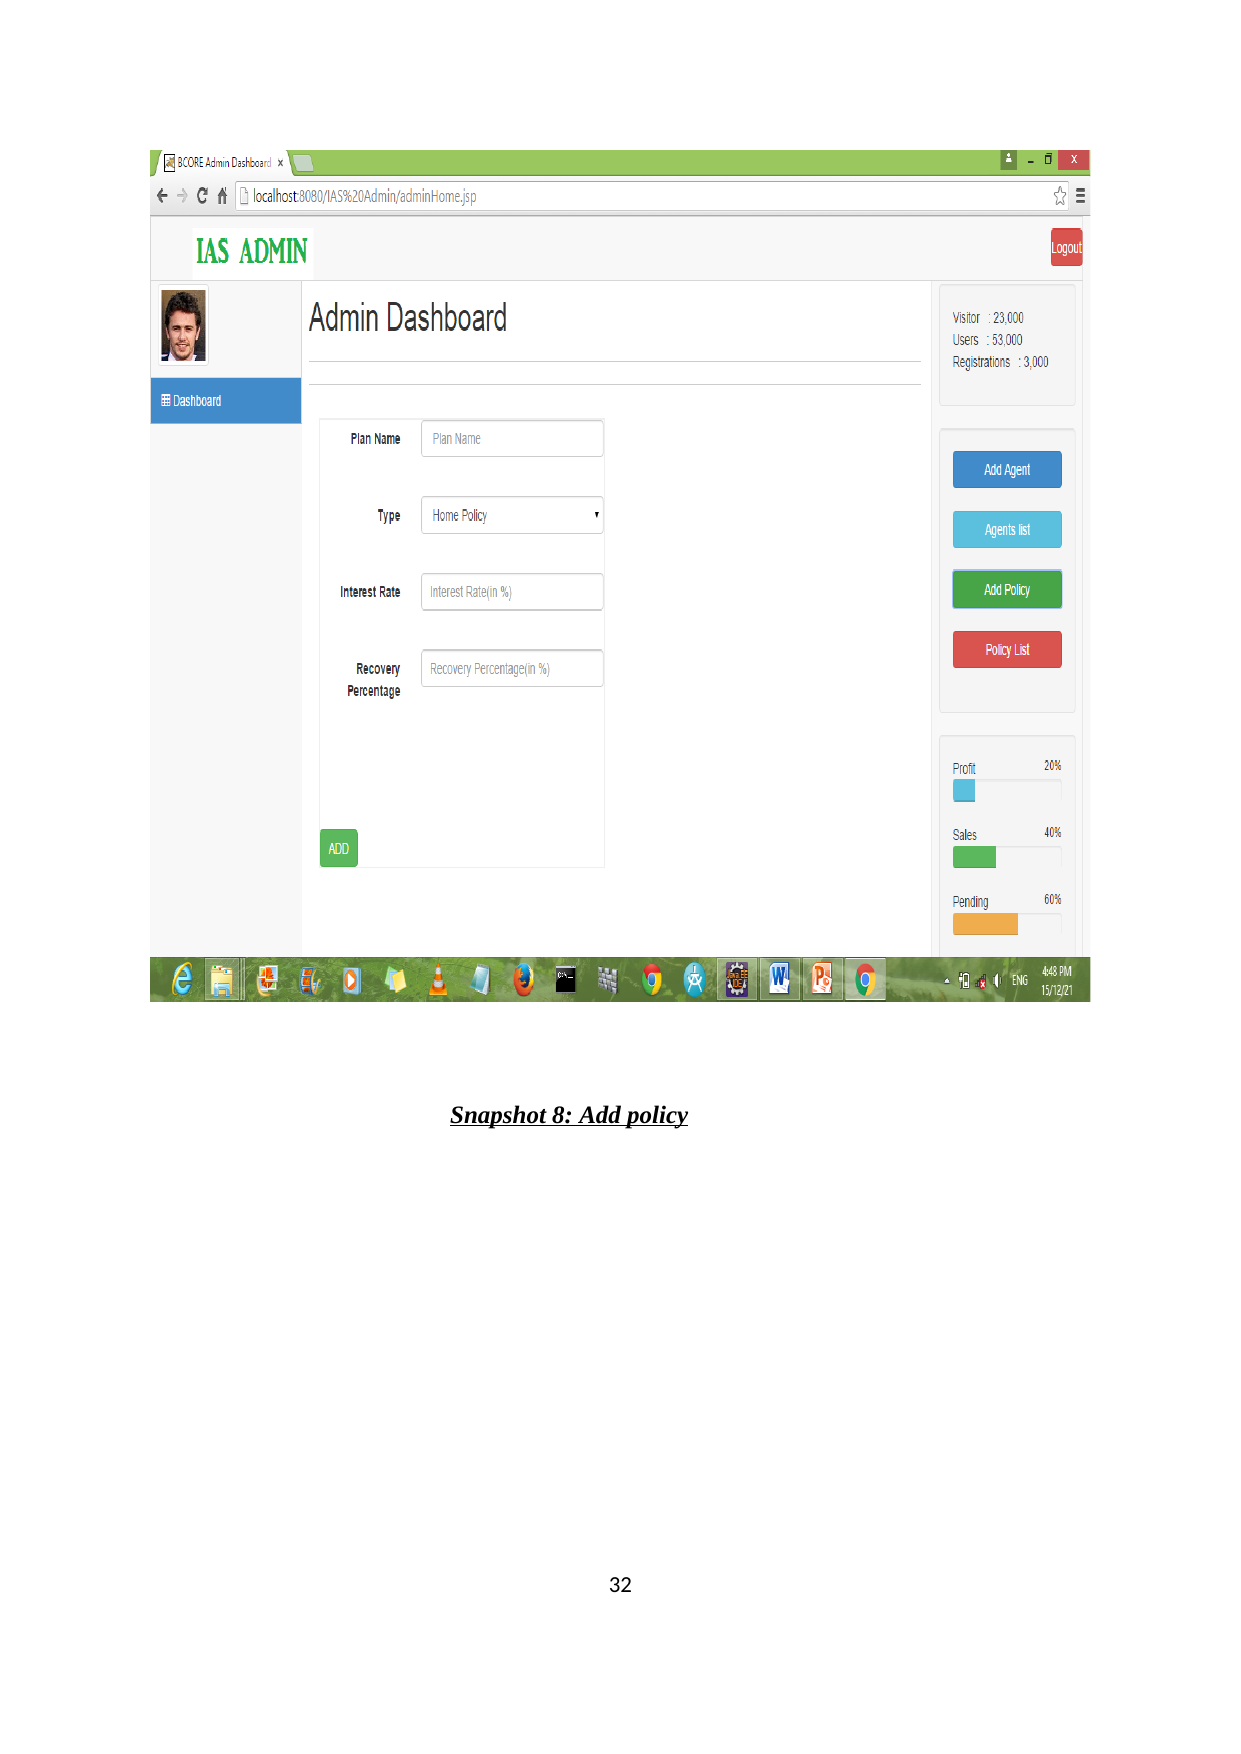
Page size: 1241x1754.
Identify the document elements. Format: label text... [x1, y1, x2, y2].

text Snapshot 8: Add policy [375, 1100, 1090, 1129]
picture [150, 150, 1091, 1002]
